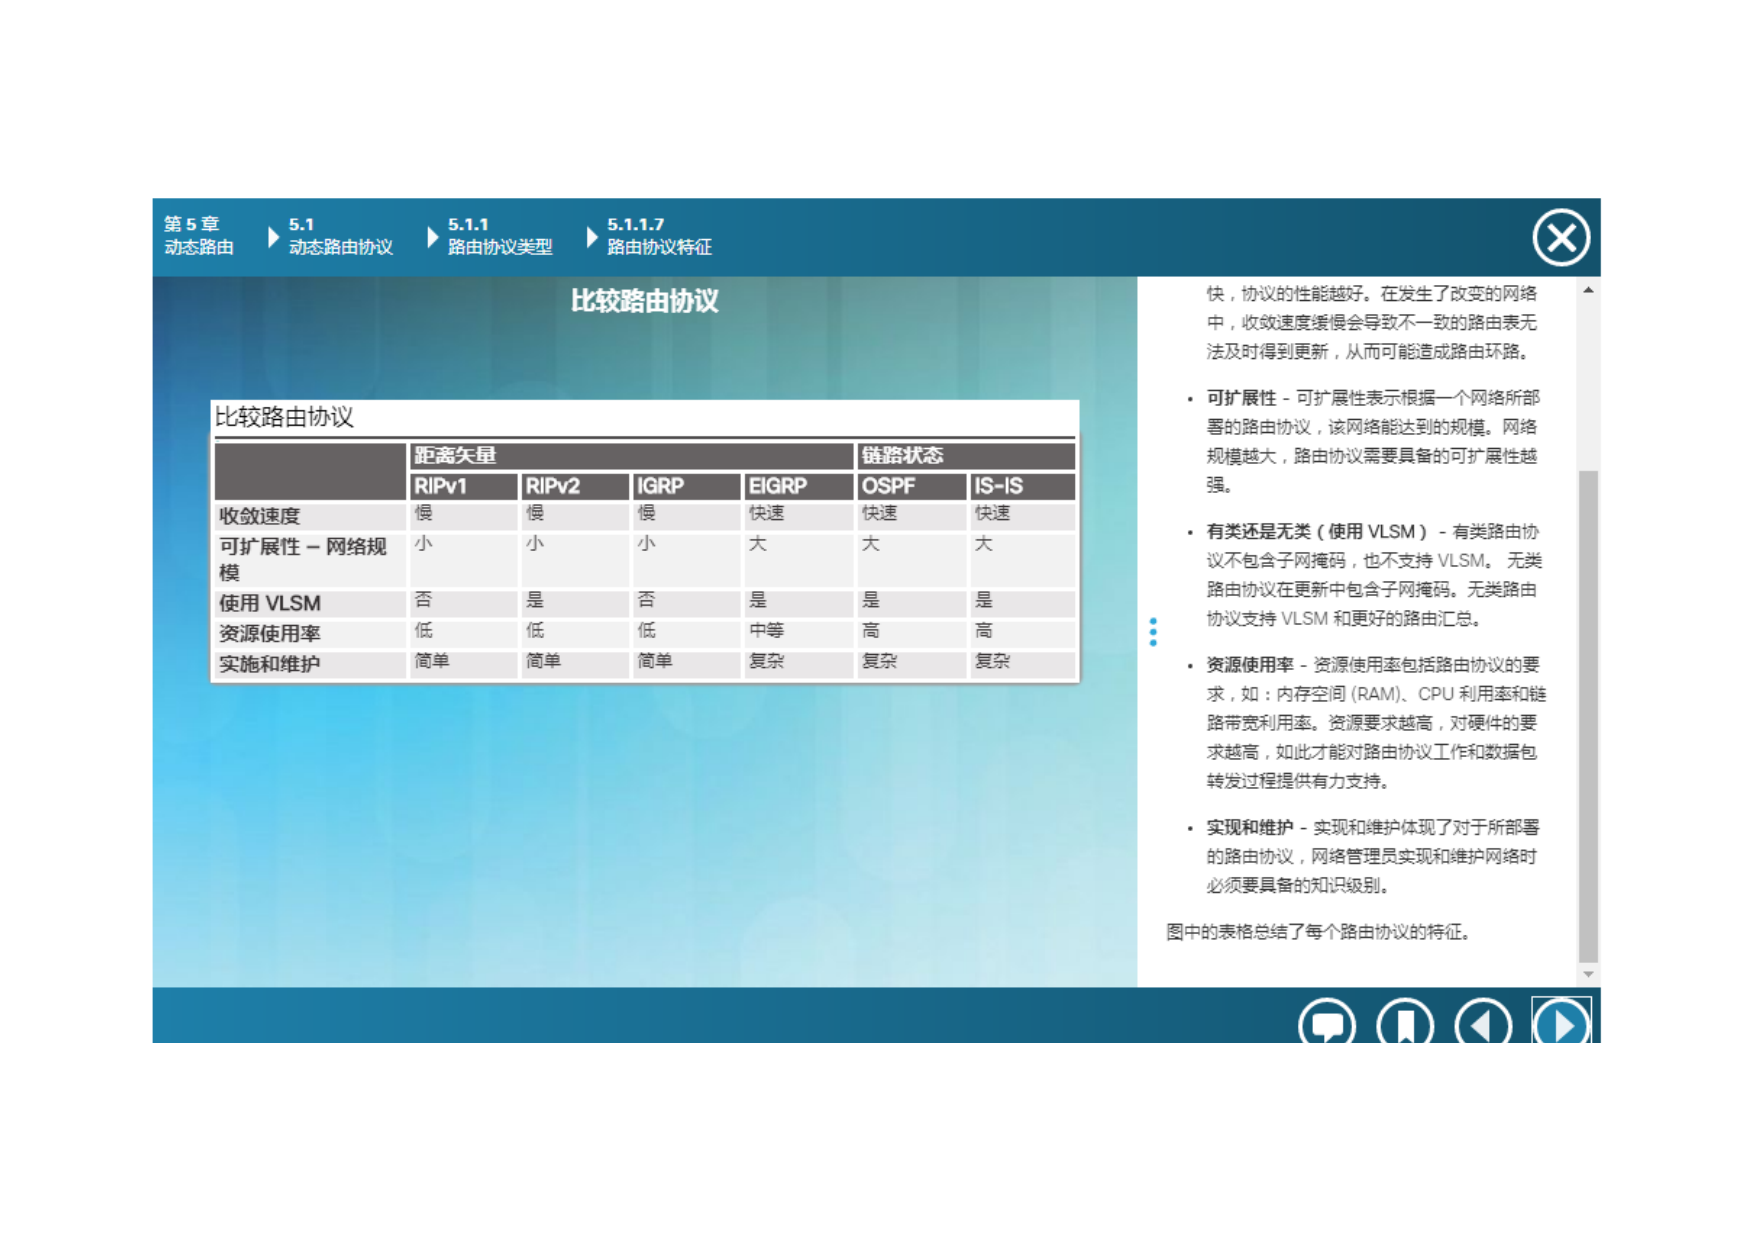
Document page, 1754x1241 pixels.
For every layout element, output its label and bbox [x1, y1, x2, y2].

picture [150, 197, 1604, 1043]
